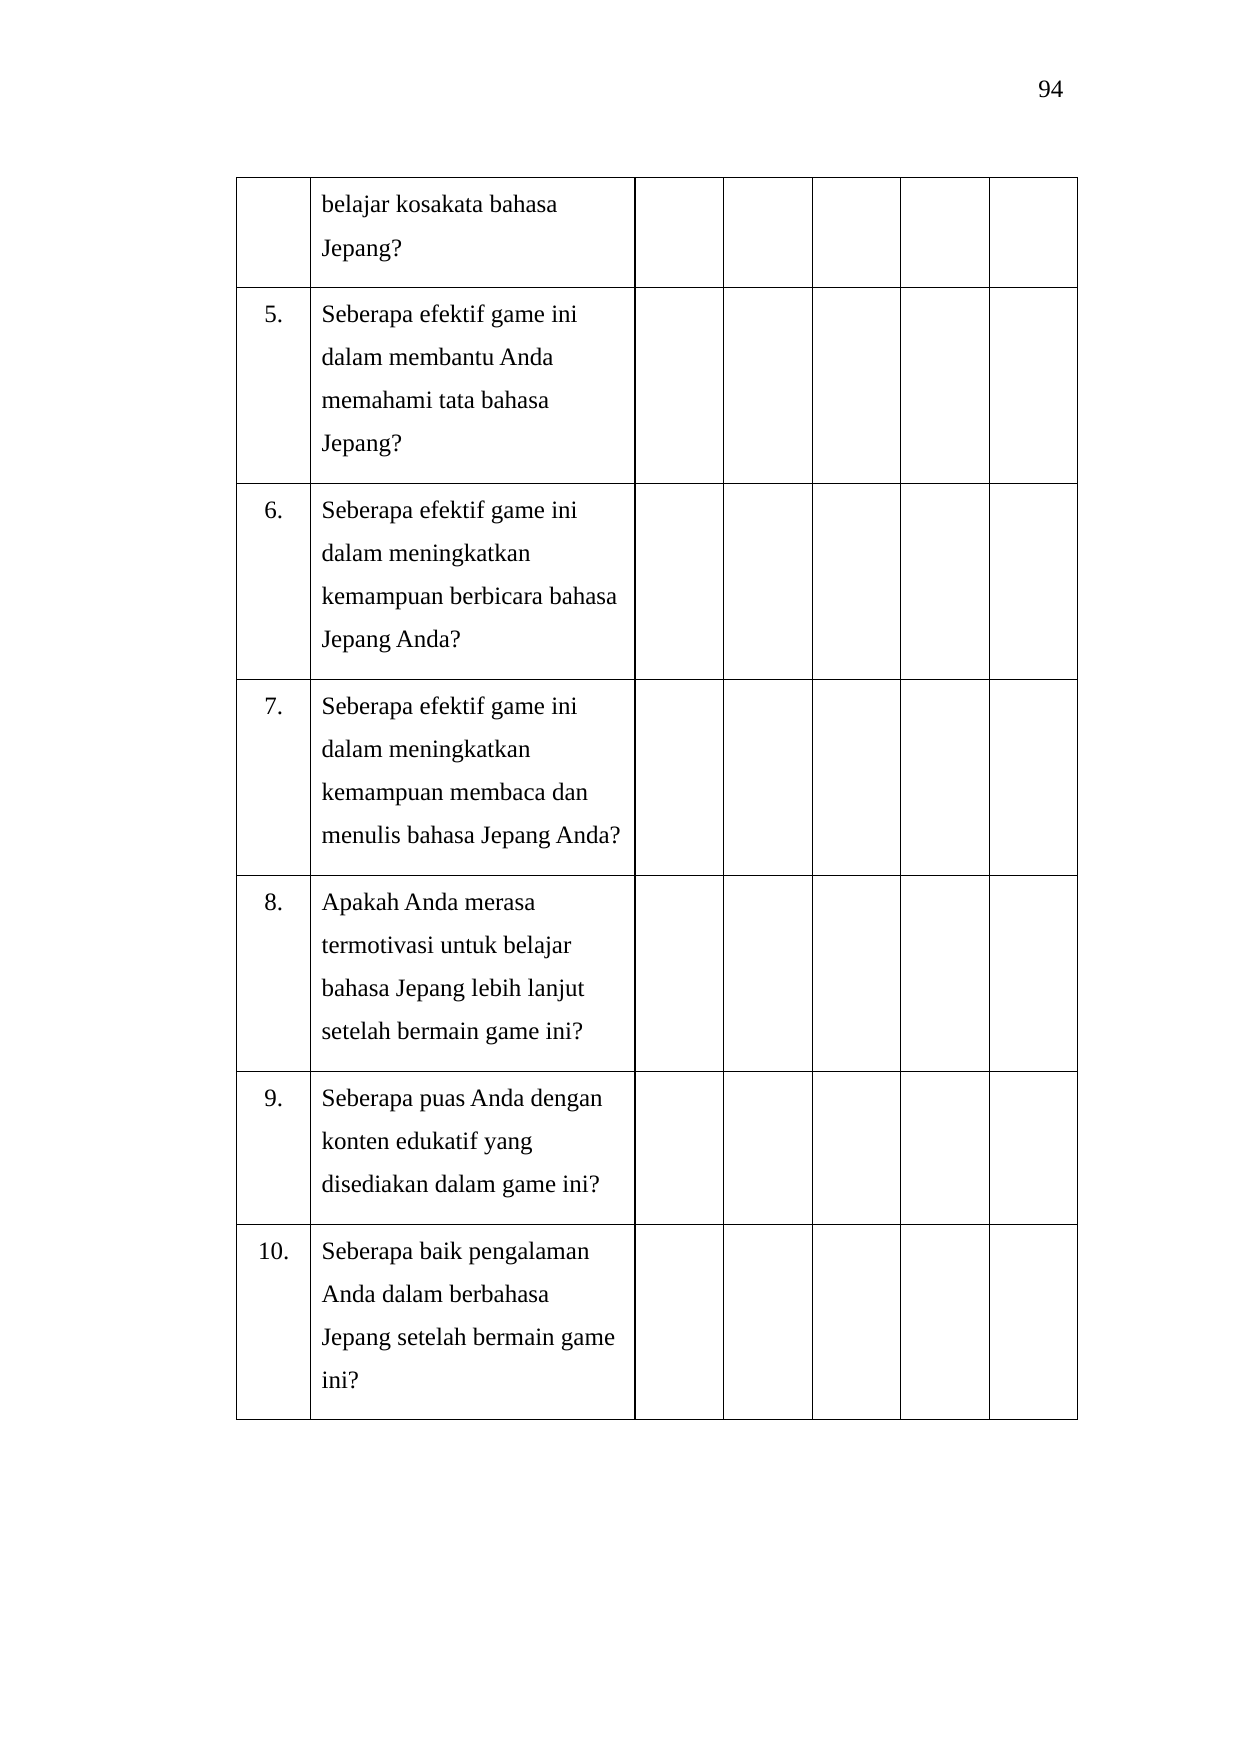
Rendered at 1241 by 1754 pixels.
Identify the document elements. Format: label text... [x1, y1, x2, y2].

table_cell 8. [237, 876, 310, 1071]
table_cell [990, 1072, 1077, 1223]
table_cell Seberapa efektif game ini dalam meningkatkan kemampuan membaca dan menulis bahasa Jepang Anda? [311, 680, 634, 875]
table_cell [724, 680, 812, 875]
table_cell [901, 484, 989, 679]
table_cell [724, 1072, 812, 1223]
table_cell [901, 1225, 989, 1419]
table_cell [311, 178, 634, 287]
table_cell [636, 178, 723, 287]
table_cell 7. [237, 680, 310, 875]
table_cell [636, 484, 723, 679]
table_cell [813, 484, 900, 679]
table_cell Seberapa puas Anda dengan konten edukatif yang disediakan dalam game ini? [311, 1072, 634, 1223]
table_cell [813, 288, 900, 483]
table_cell [724, 876, 812, 1071]
table_cell [636, 1225, 723, 1419]
table_cell [813, 876, 900, 1071]
table_cell 9. [237, 1072, 310, 1223]
table_cell [724, 1225, 812, 1419]
table_cell [636, 288, 723, 483]
table_cell [724, 484, 812, 679]
table_cell [813, 1225, 900, 1419]
table_cell Seberapa baik pengalaman Anda dalam berbahasa Jepang setelah bermain game ini? [311, 1225, 634, 1419]
table_cell [990, 876, 1077, 1071]
table_cell [901, 1072, 989, 1223]
table_cell [813, 1072, 900, 1223]
table_cell [990, 680, 1077, 875]
table_cell 10. [237, 1225, 310, 1419]
table_cell Seberapa efektif game ini dalam membantu Anda memahami tata bahasa Jepang? [311, 288, 634, 483]
table_cell 5. [237, 288, 310, 483]
table_cell 4. [237, 178, 310, 287]
table_cell 6. [237, 484, 310, 679]
table_cell [901, 876, 989, 1071]
table_cell [901, 178, 989, 287]
table_cell [636, 1072, 723, 1223]
table_cell [813, 178, 900, 287]
table_cell [990, 288, 1077, 483]
table_cell [724, 288, 812, 483]
table_cell Seberapa efektif game ini dalam meningkatkan kemampuan berbicara bahasa Jepang Anda? [311, 484, 634, 679]
table_cell [901, 288, 989, 483]
table_cell [990, 178, 1077, 287]
table_cell [990, 484, 1077, 679]
table_cell [724, 178, 812, 287]
table_cell [813, 680, 900, 875]
table_cell [636, 876, 723, 1071]
table_cell [990, 1225, 1077, 1419]
table_cell [901, 680, 989, 875]
table_cell Apakah Anda merasa termotivasi untuk belajar bahasa Jepang lebih lanjut setelah bermain game ini? [311, 876, 634, 1071]
table_cell [636, 680, 723, 875]
